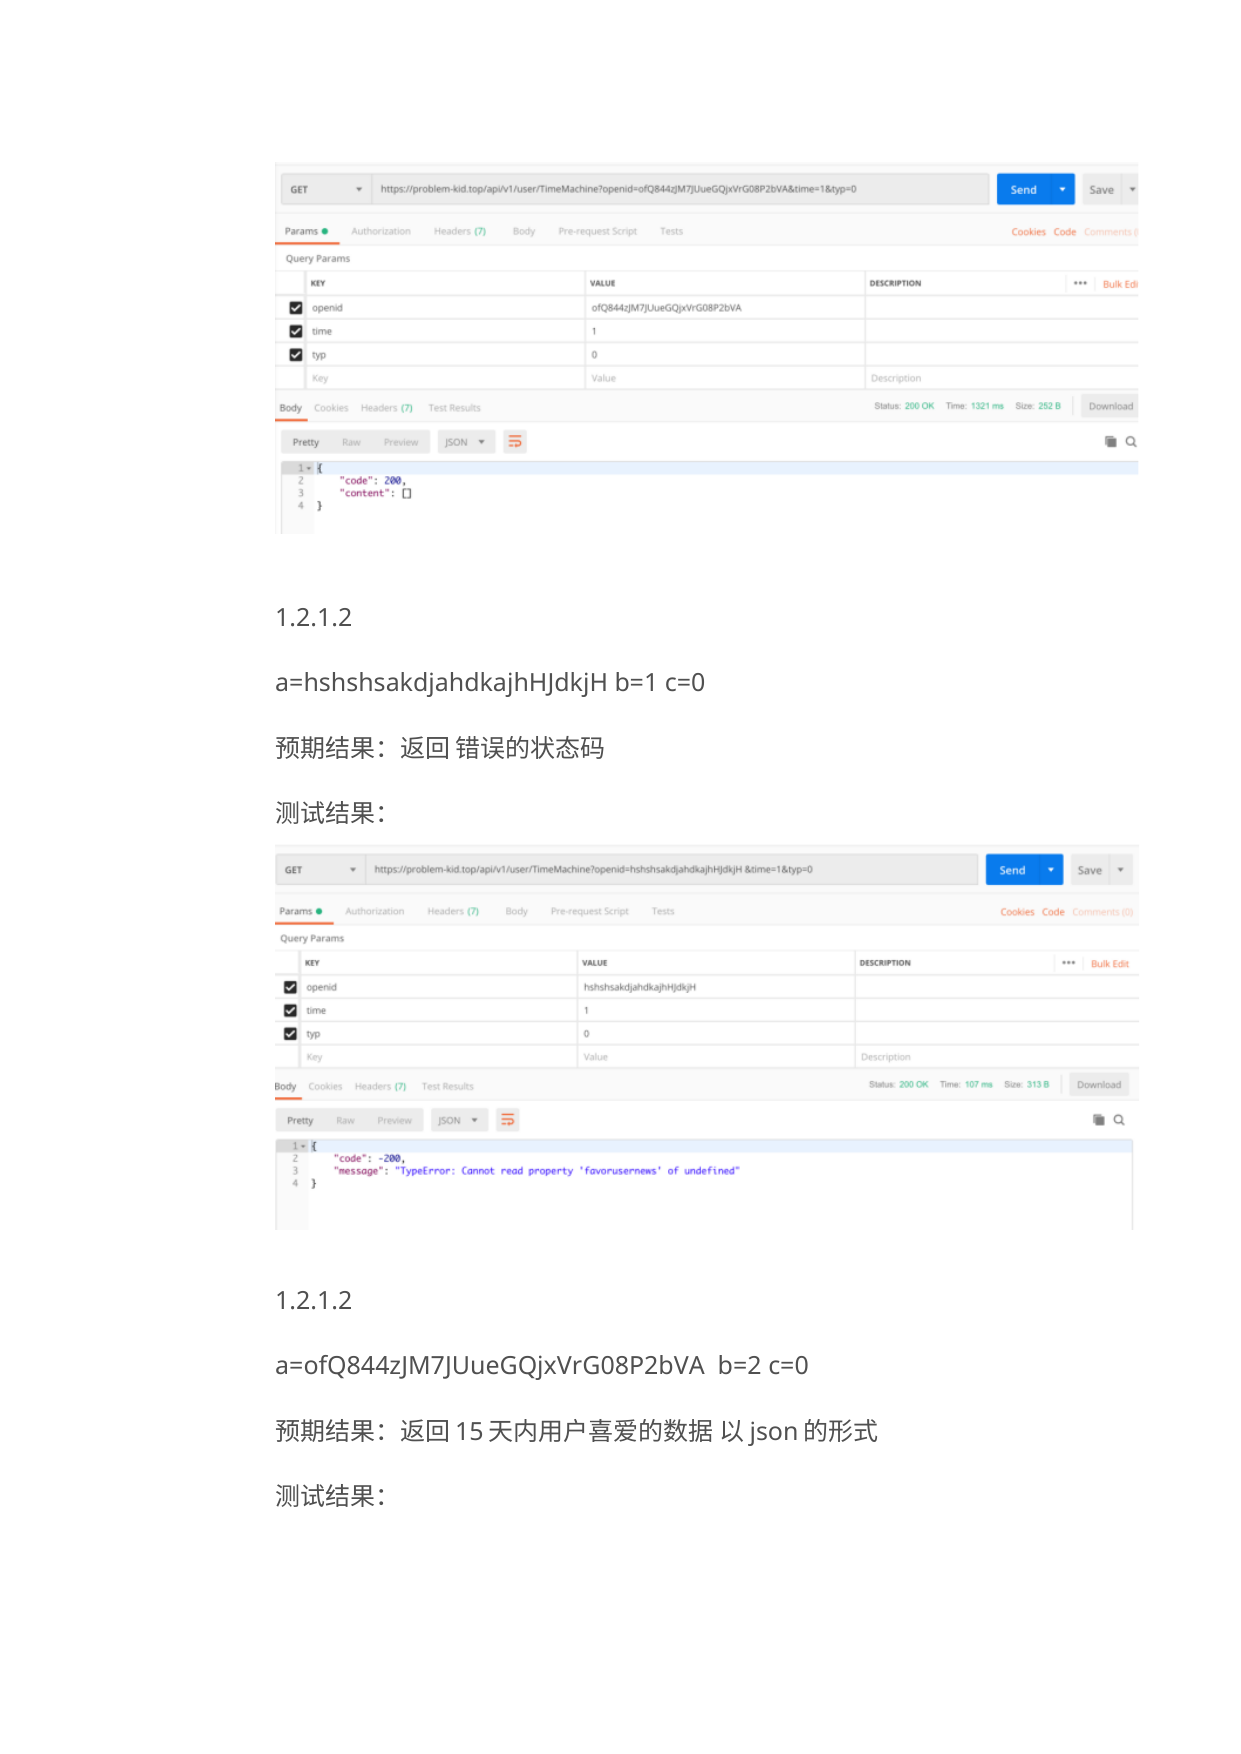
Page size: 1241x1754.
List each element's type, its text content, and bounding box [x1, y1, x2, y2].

text 1.2.1.2 [231, 1267, 1053, 1332]
text 预期结果：返回15天内用户喜爱的数据 以json的形式 [231, 1397, 1053, 1462]
picture [275, 162, 1139, 534]
text 预期结果：返回 错误的状态码 [231, 714, 1053, 779]
text a=hshshsakdjahdkajhHJdkjH b=1 c=0 [231, 649, 1053, 714]
text 测试结果： [231, 779, 1053, 844]
picture [275, 844, 1140, 1230]
text 1.2.1.2 [231, 584, 1053, 649]
text 测试结果： [231, 1462, 1053, 1527]
text a=ofQ844zJM7JUueGQjxVrG08P2bVA b=2 c=0 [231, 1332, 1053, 1397]
